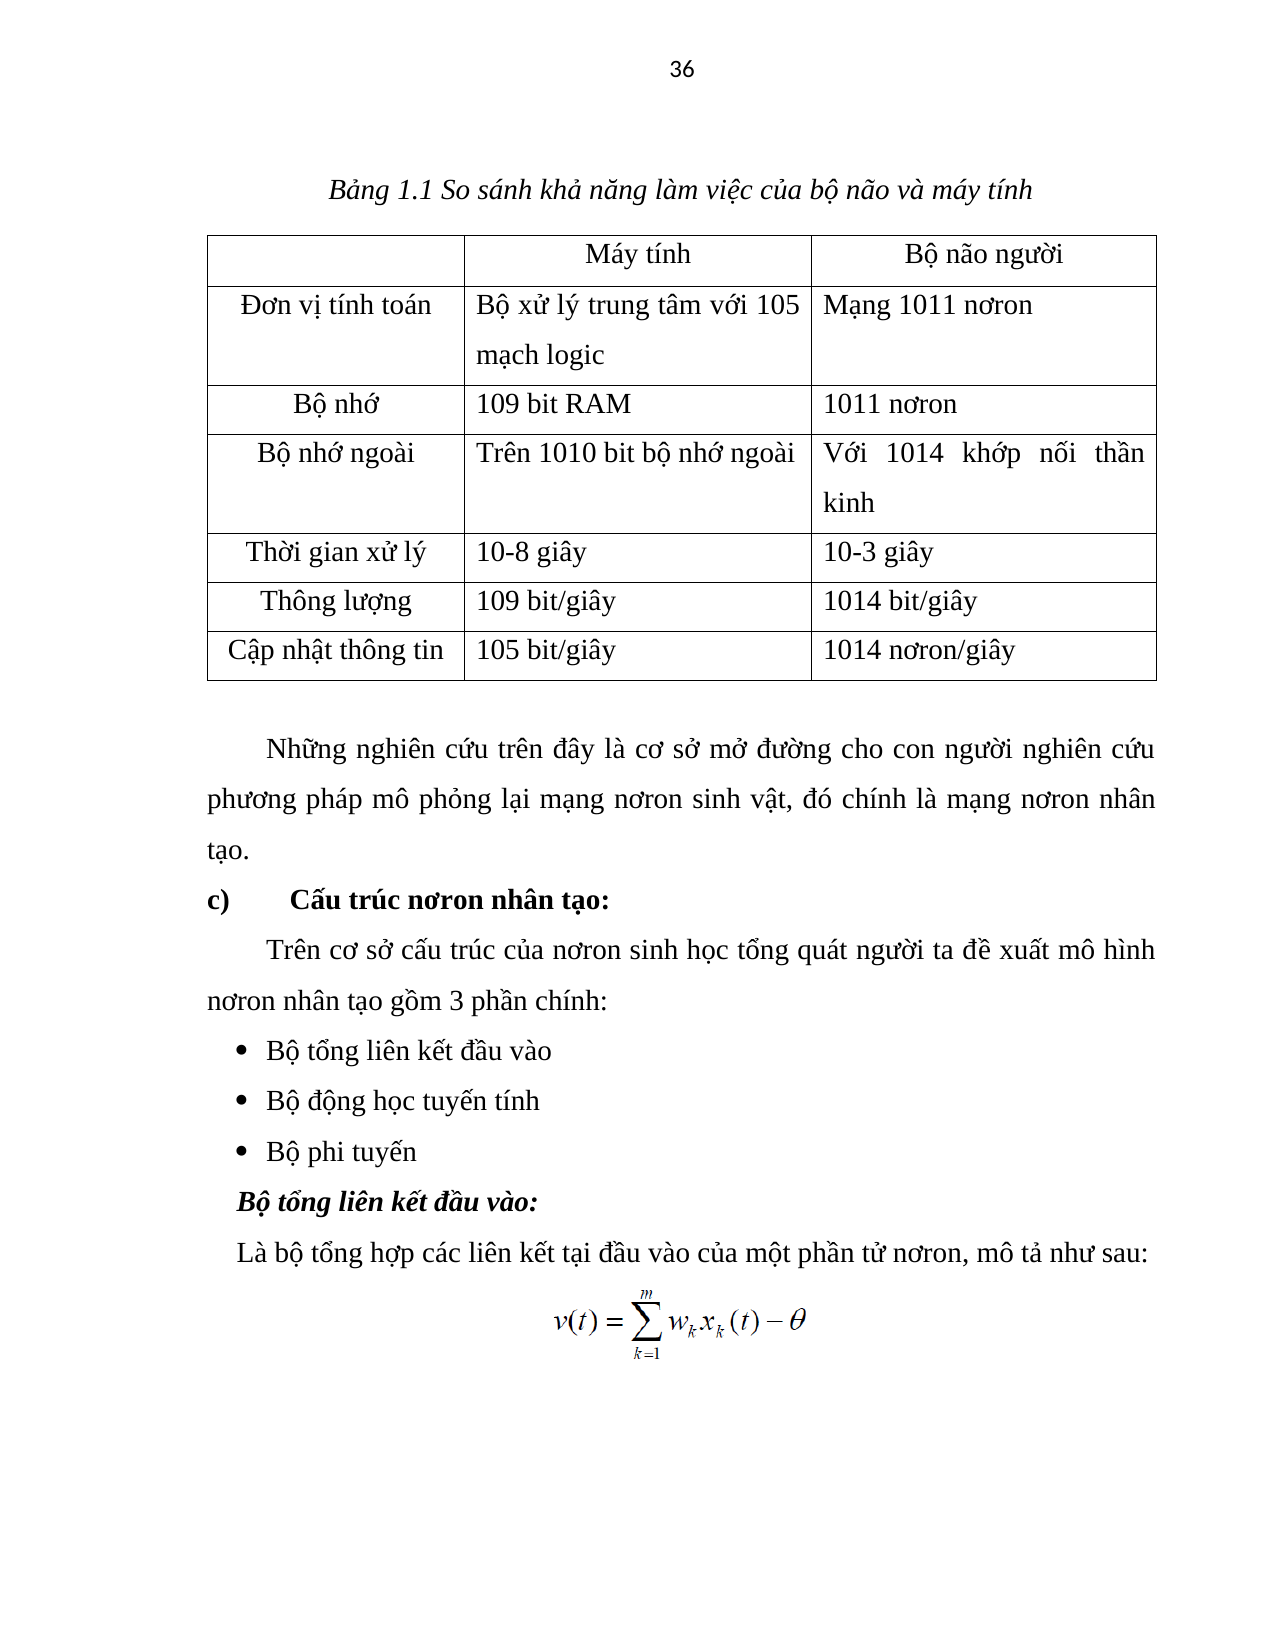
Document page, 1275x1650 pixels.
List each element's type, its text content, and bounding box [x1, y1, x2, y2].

table_cell Đơn vị tính toán [208, 287, 464, 385]
text Bảng 1.1 So sánh khả năng làm việc của bộ não và máy tính [207, 172, 1157, 206]
table_cell Bộ nhớ ngoài [208, 435, 464, 533]
table_header [208, 236, 464, 286]
table_cell 109 bit/giây [465, 583, 811, 631]
text Những nghiên cứu trên đây là cơ sở mở đường cho con người nghiên cứu phương pháp mô phỏng lại mạng nơron sinh vật, đó chính là mạng nơron nhân tạo. [207, 731, 1157, 865]
list Bộ tổng liên kết đầu vào: [207, 1184, 1157, 1218]
table_cell Trên 1010 bit bộ nhớ ngoài [465, 435, 811, 533]
table_cell Thông lượng [208, 583, 464, 631]
table_cell 109 bit RAM [465, 386, 811, 434]
table_cell Bộ xử lý trung tâm với 105 mạch logic [465, 287, 811, 385]
list Bộ động học tuyến tính [207, 1083, 1157, 1117]
table_cell Thời gian xử lý [208, 534, 464, 582]
table_cell Cập nhật thông tin [208, 632, 464, 680]
table_cell Với 1014 khớp nối thần kinh [812, 435, 1156, 533]
list Bộ tổng liên kết đầu vào [207, 1033, 1157, 1067]
list Bộ phi tuyến [207, 1134, 1157, 1168]
list Cấu trúc nơron nhân tạo: [207, 882, 1157, 916]
table_cell 1011 nơron [812, 386, 1156, 434]
table_cell 1014 bit/giây [812, 583, 1156, 631]
table_cell 10-3 giây [812, 534, 1156, 582]
table_cell Bộ nhớ [208, 386, 464, 434]
text Trên cơ sở cấu trúc của nơron sinh học tổng quát người ta đề xuất mô hình nơron nhân tạo gồm 3 phần chính: [207, 932, 1157, 1016]
table_cell 10-8 giây [465, 534, 811, 582]
table_cell Mạng 1011 nơron [812, 287, 1156, 385]
table_header Máy tính [465, 236, 811, 286]
list Là bộ tổng hợp các liên kết tại đầu vào của một phần tử nơron, mô tả như sau: [207, 1235, 1157, 1268]
table_cell 1014 nơron/giây [812, 632, 1156, 680]
picture [553, 1285, 810, 1364]
table_header Bộ não người [812, 236, 1156, 286]
table_cell 105 bit/giây [465, 632, 811, 680]
